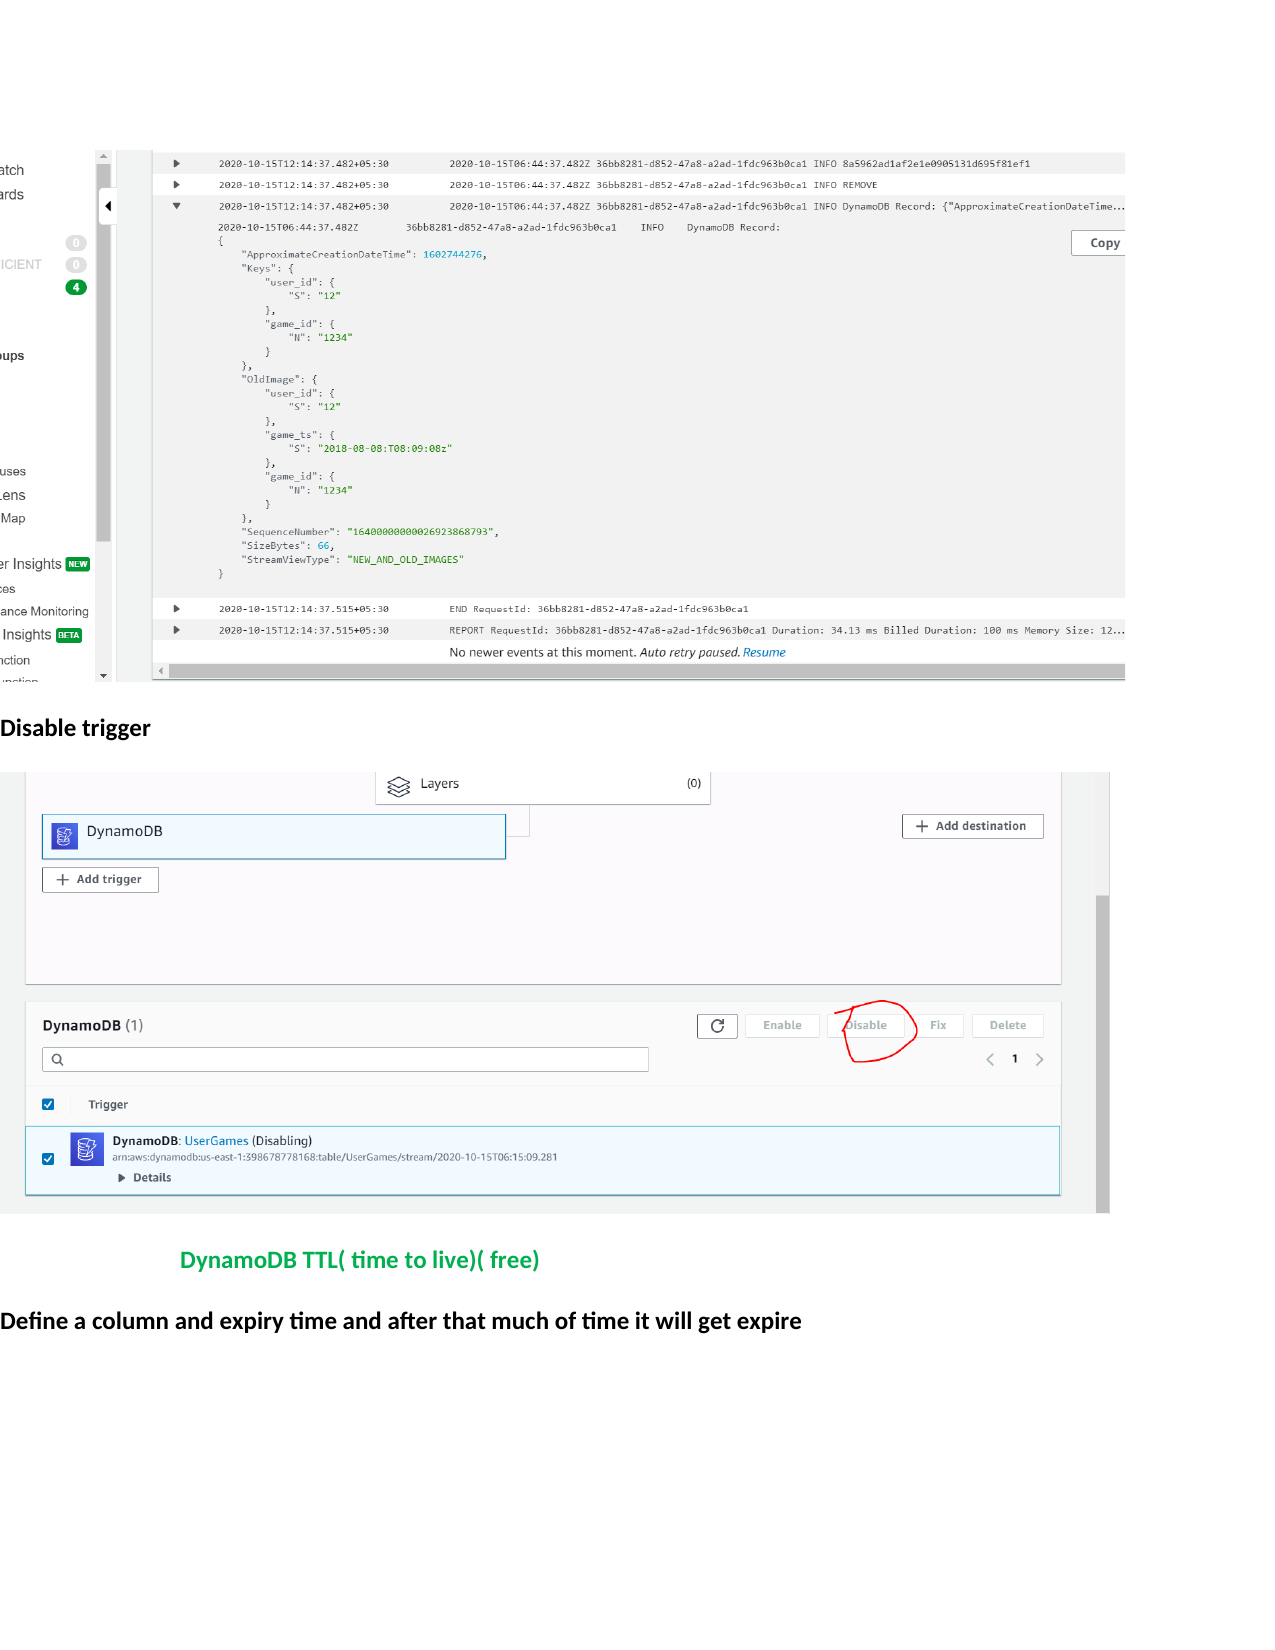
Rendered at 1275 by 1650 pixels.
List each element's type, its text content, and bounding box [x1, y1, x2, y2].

text Define a column and expiry time and after that much of time it will get expire [0, 1305, 1125, 1336]
picture [0, 772, 1125, 1214]
text Disable trigger [0, 712, 1125, 742]
picture [0, 150, 1125, 682]
text DynamoDB TTL( time to live)( free) [169, 1244, 1125, 1274]
